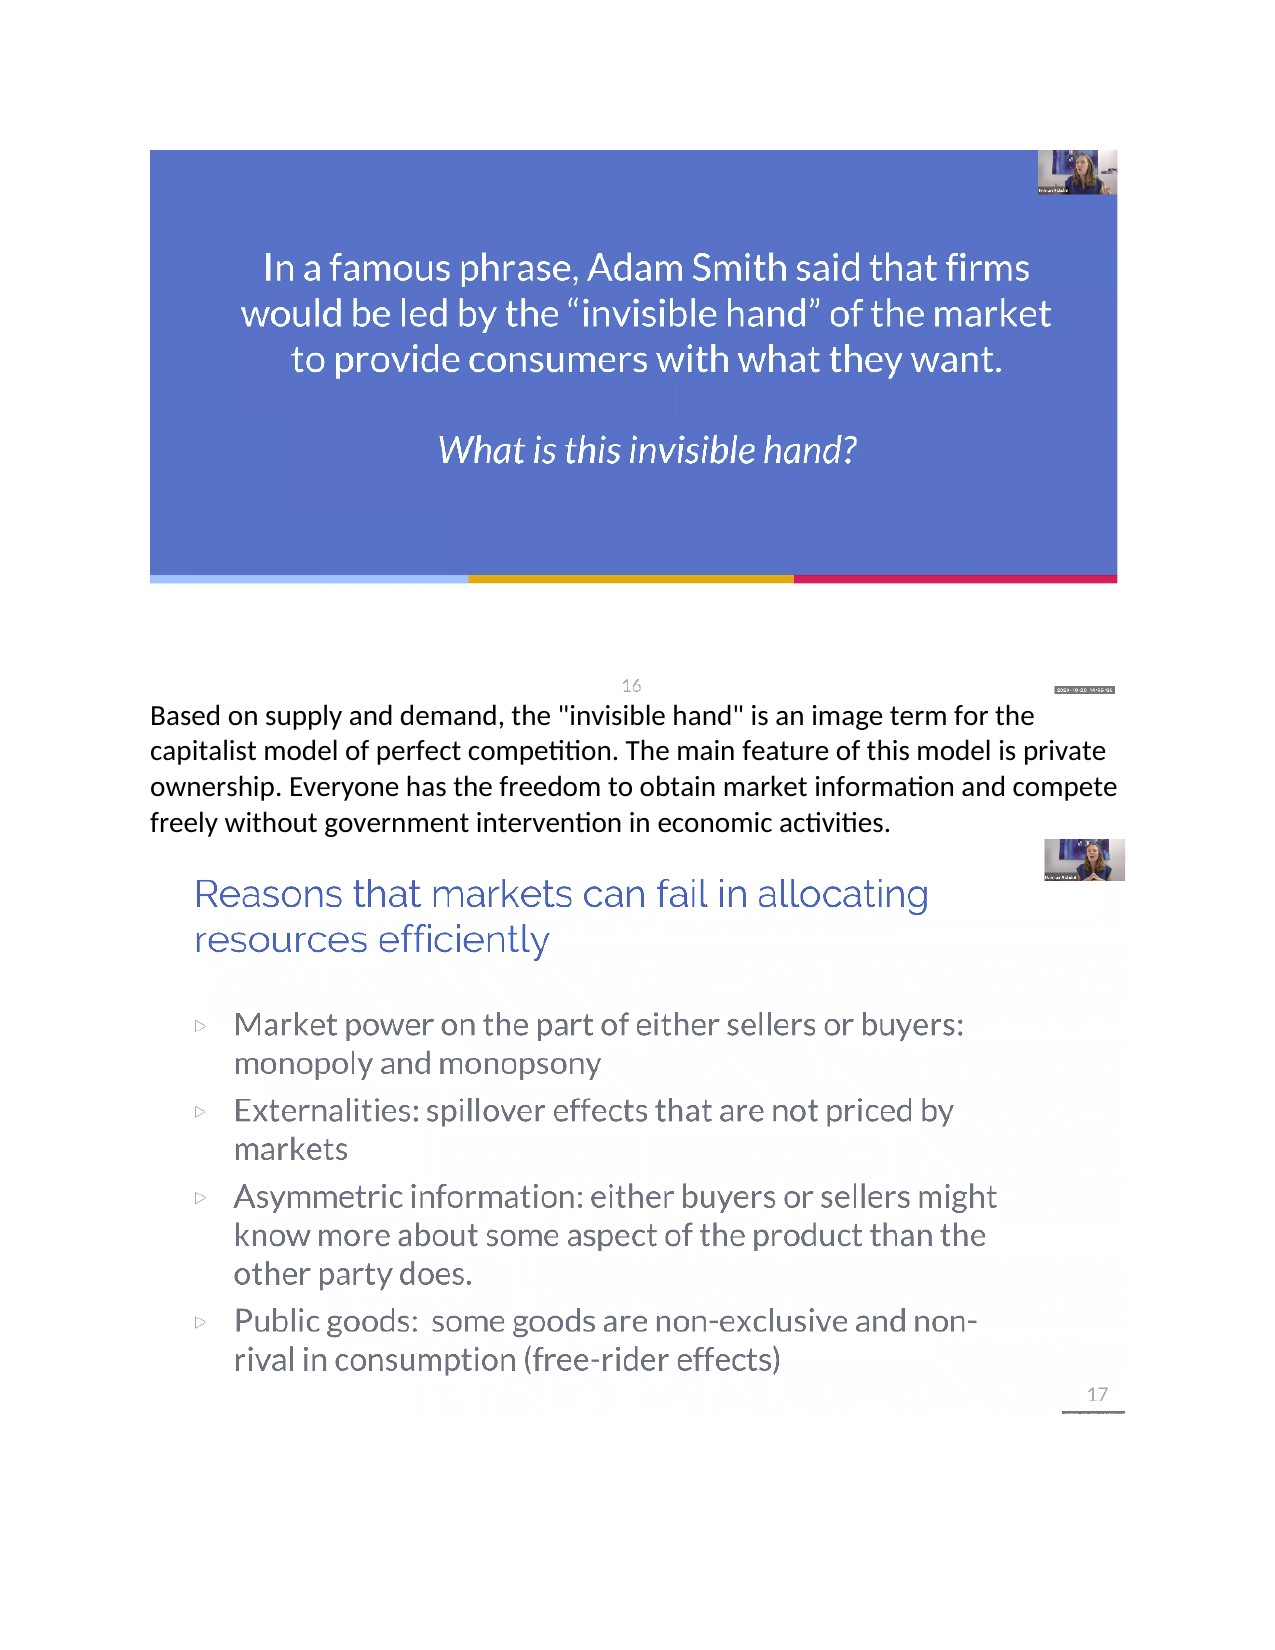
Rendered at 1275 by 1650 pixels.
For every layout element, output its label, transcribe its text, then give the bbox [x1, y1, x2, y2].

text Based on supply and demand, the "invisible hand" is an image term for the capitalist model of perfect competition. The main feature of this model is private ownership. Everyone has the freedom to obtain market information and compete freely without government intervention in economic activities. [150, 697, 1125, 839]
picture [150, 839, 1125, 1414]
picture [150, 150, 1118, 697]
